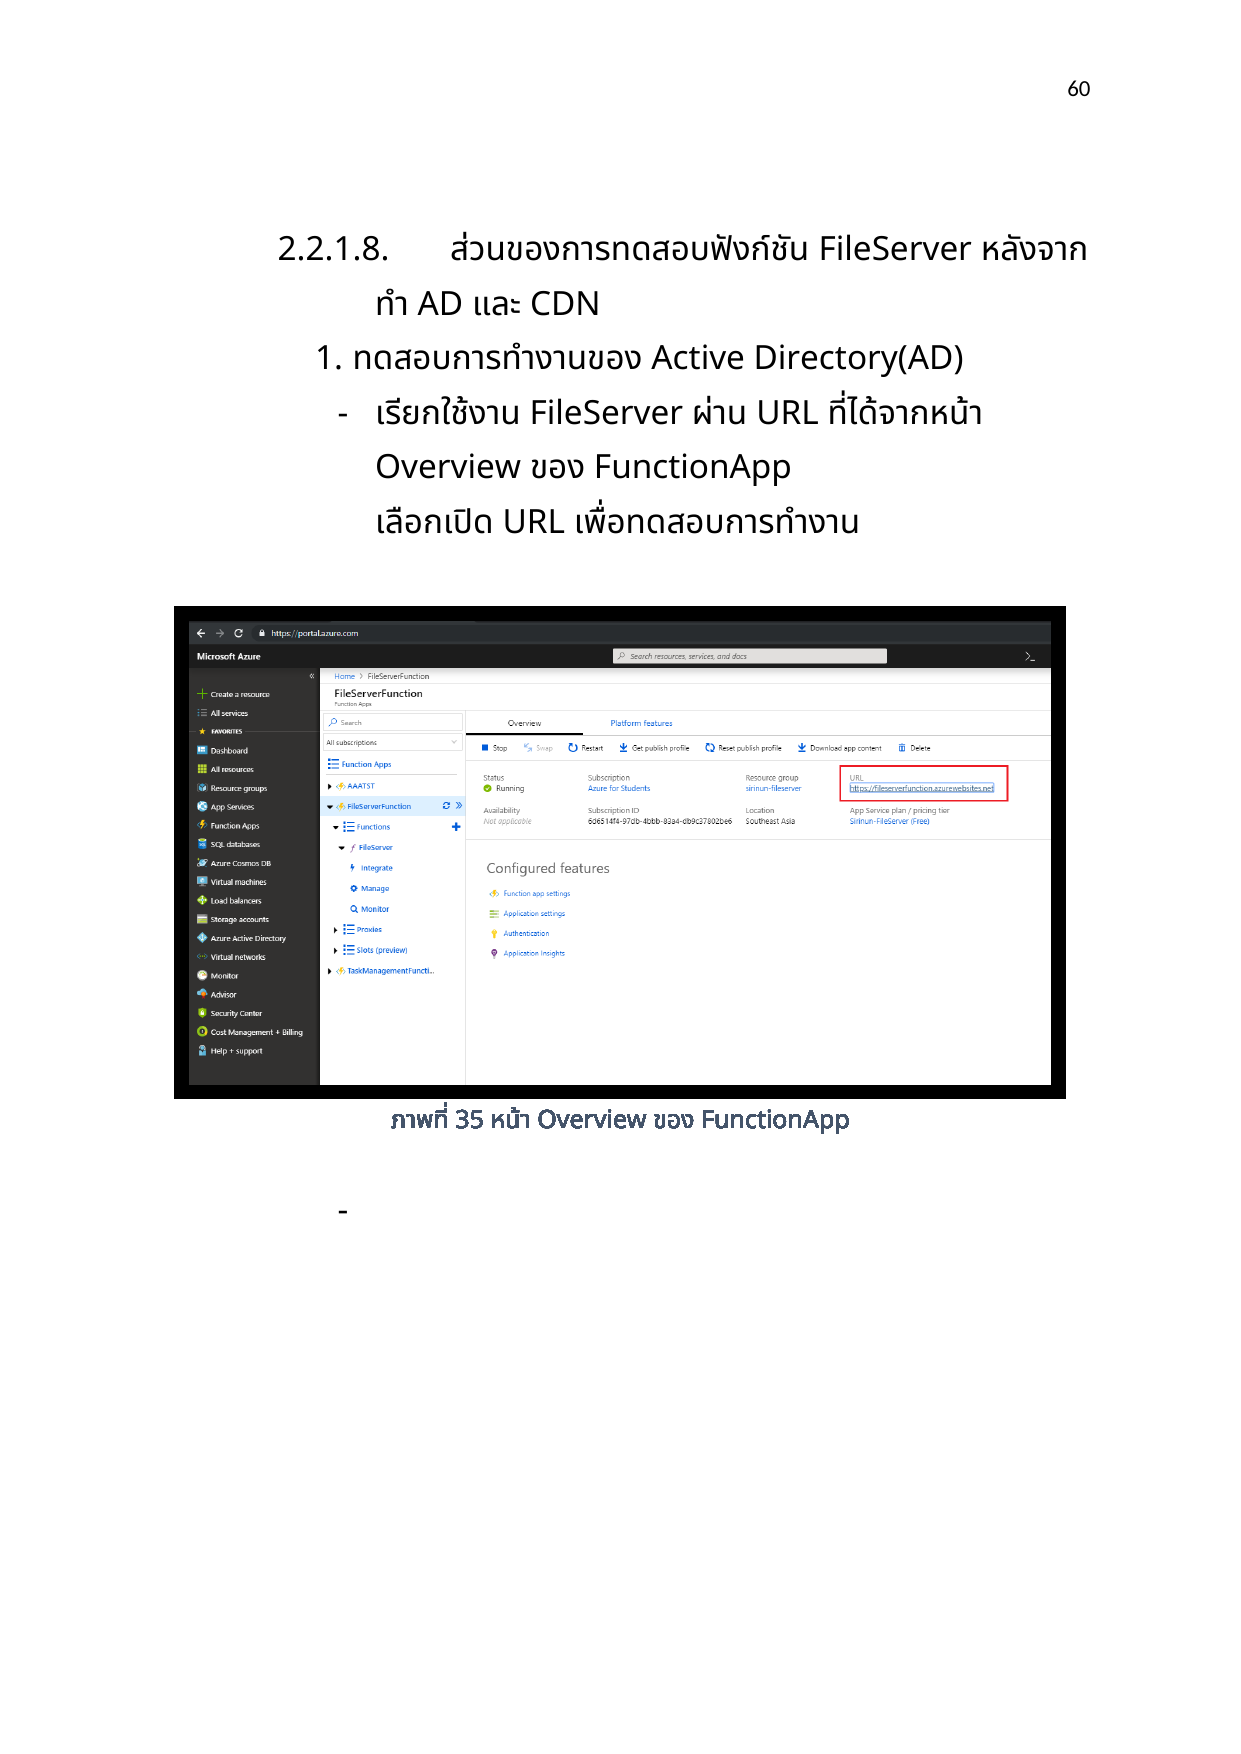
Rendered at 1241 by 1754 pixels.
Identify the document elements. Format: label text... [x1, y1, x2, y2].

picture [189, 621, 1051, 1085]
list เรียกใช้งาน FileServer ผ่าน URL ที่ได้จากหน้า Overview ของ FunctionApp เลือกเปิด URL เพื่อทดสอบการทำงาน [337, 389, 1090, 548]
list ทดสอบการทำงานของ Active Directory(AD) [315, 334, 1090, 385]
list ส่วนของการทดสอบฟังก์ชัน FileServer หลังจากทำ AD และ CDN [277, 225, 1090, 330]
